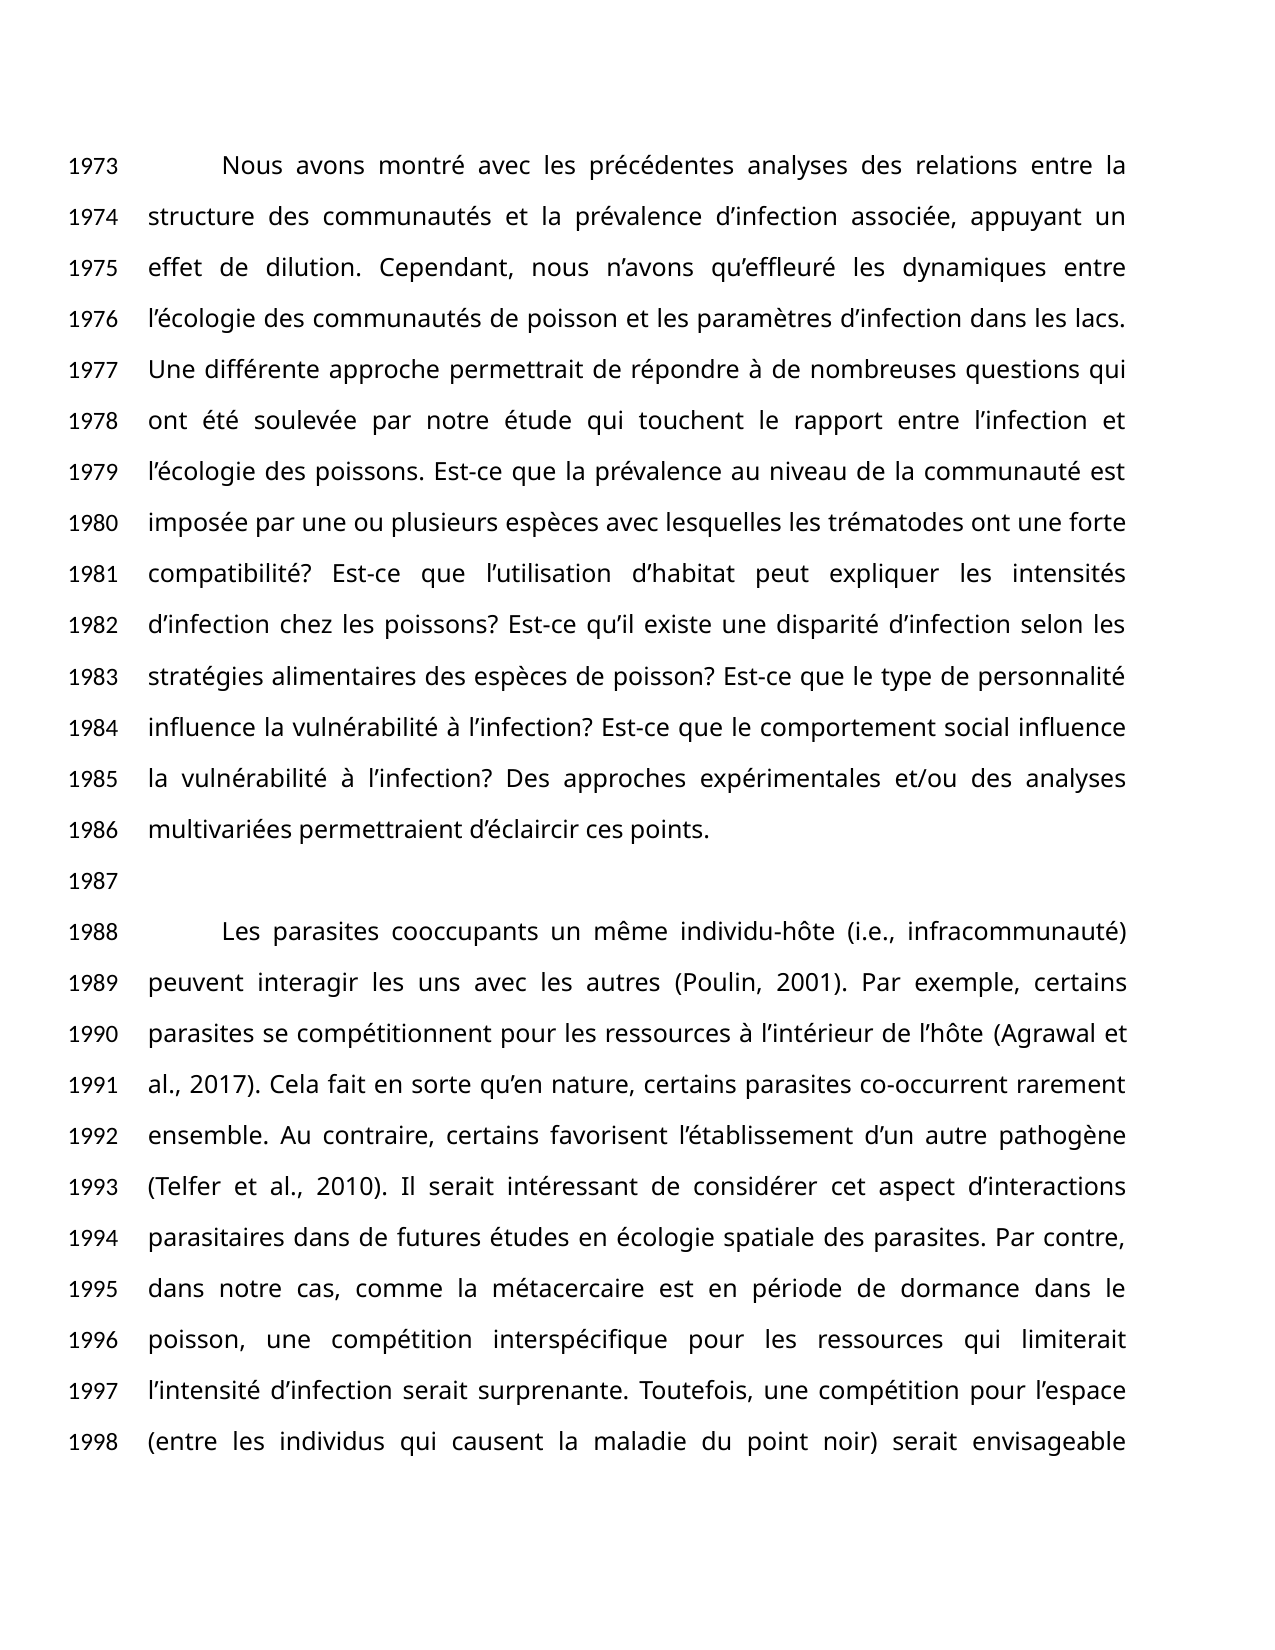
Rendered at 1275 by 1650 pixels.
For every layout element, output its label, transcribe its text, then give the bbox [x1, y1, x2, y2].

text Nous avons montré avec les précédentes analyses des relations entre la structure des communautés et la prévalence d’infection associée, appuyant un effet de dilution. Cependant, nous n’avons qu’effleuré les dynamiques entre l’écologie des communautés de poisson et les paramètres d’infection dans les lacs. Une différente approche permettrait de répondre à de nombreuses questions qui ont été soulevée par notre étude qui touchent le rapport entre l’infection et l’écologie des poissons. Est-ce que la prévalence au niveau de la communauté est imposée par une ou plusieurs espèces avec lesquelles les trématodes ont une forte compatibilité? Est-ce que l’utilisation d’habitat peut expliquer les intensités d’infection chez les poissons? Est-ce qu’il existe une disparité d’infection selon les stratégies alimentaires des espèces de poisson? Est-ce que le type de personnalité influence la vulnérabilité à l’infection? Est-ce que le comportement social influence la vulnérabilité à l’infection? Des approches expérimentales et/ou des analyses multivariées permettraient d’éclaircir ces points. [148, 148, 1127, 845]
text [148, 913, 1127, 1458]
